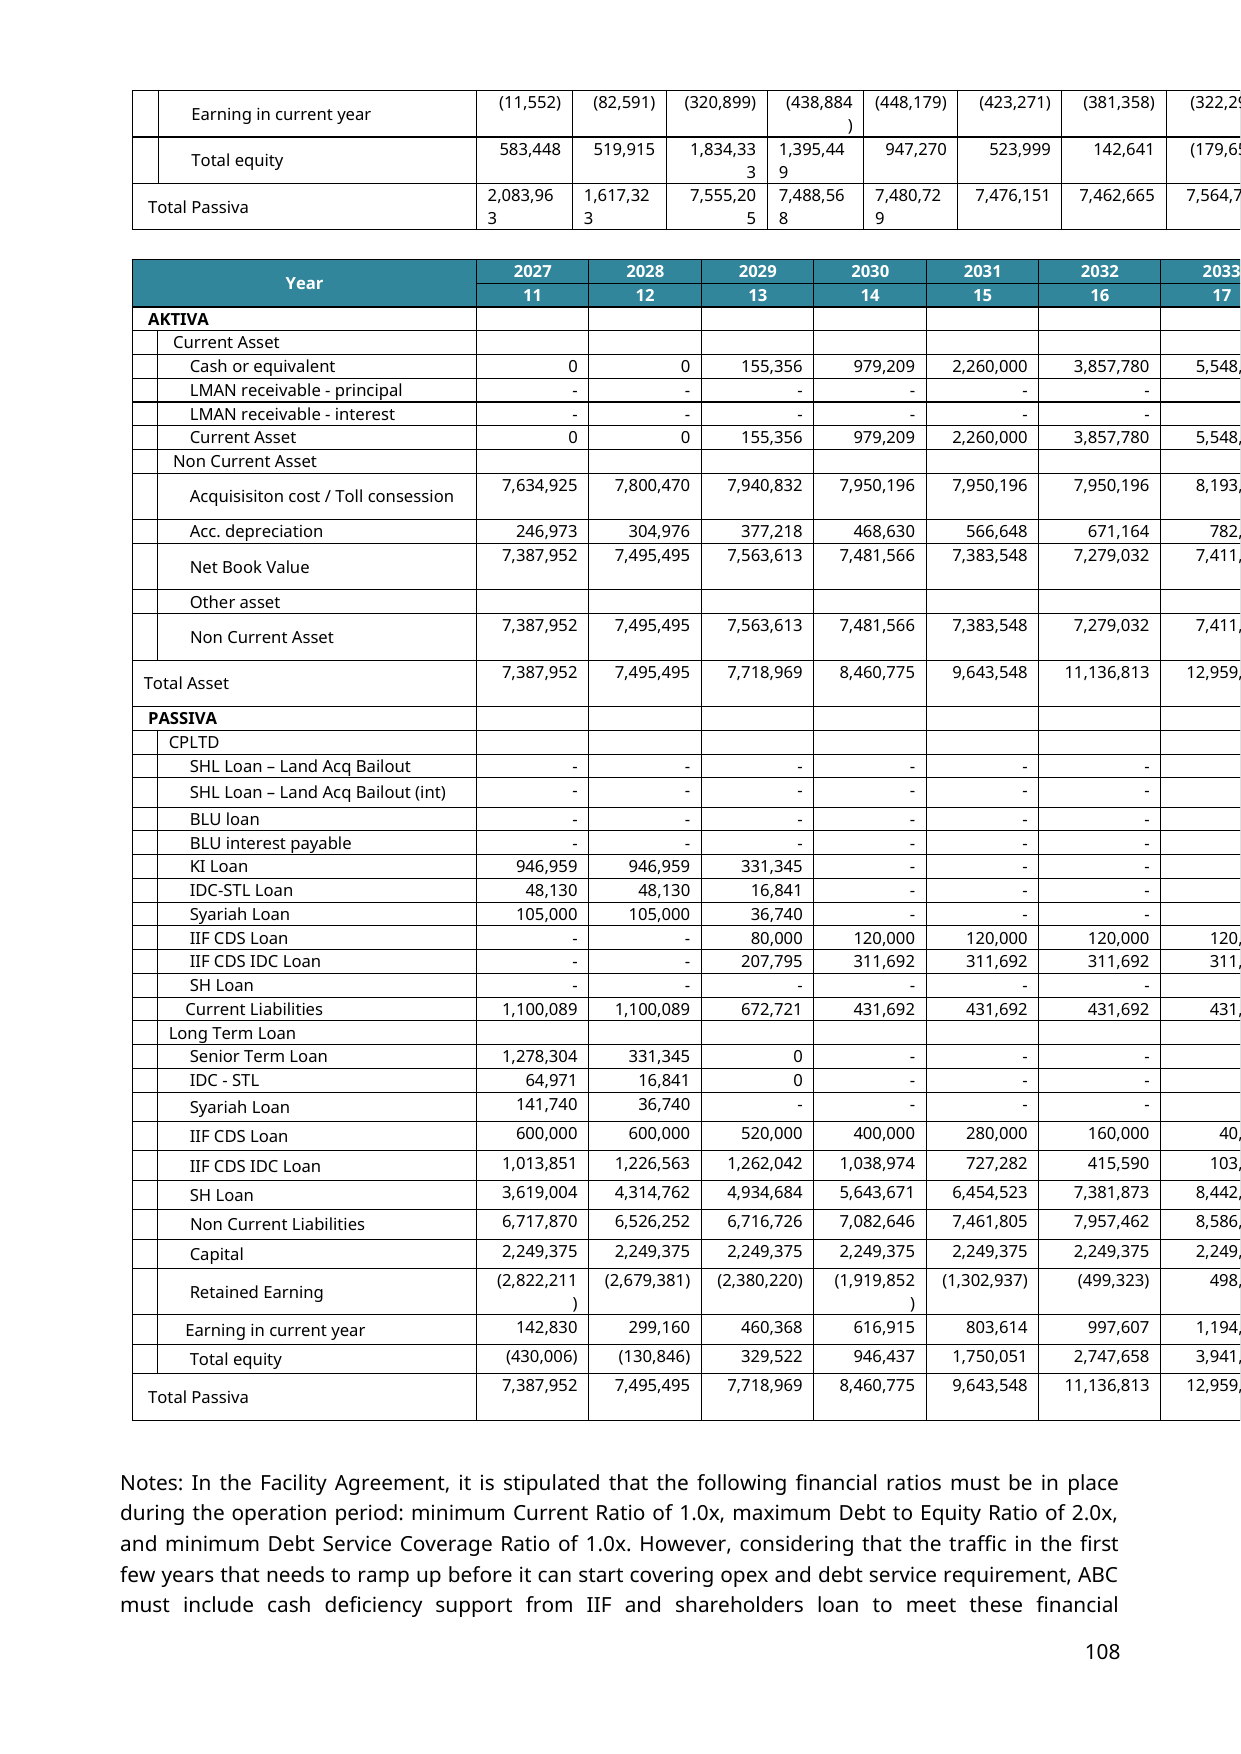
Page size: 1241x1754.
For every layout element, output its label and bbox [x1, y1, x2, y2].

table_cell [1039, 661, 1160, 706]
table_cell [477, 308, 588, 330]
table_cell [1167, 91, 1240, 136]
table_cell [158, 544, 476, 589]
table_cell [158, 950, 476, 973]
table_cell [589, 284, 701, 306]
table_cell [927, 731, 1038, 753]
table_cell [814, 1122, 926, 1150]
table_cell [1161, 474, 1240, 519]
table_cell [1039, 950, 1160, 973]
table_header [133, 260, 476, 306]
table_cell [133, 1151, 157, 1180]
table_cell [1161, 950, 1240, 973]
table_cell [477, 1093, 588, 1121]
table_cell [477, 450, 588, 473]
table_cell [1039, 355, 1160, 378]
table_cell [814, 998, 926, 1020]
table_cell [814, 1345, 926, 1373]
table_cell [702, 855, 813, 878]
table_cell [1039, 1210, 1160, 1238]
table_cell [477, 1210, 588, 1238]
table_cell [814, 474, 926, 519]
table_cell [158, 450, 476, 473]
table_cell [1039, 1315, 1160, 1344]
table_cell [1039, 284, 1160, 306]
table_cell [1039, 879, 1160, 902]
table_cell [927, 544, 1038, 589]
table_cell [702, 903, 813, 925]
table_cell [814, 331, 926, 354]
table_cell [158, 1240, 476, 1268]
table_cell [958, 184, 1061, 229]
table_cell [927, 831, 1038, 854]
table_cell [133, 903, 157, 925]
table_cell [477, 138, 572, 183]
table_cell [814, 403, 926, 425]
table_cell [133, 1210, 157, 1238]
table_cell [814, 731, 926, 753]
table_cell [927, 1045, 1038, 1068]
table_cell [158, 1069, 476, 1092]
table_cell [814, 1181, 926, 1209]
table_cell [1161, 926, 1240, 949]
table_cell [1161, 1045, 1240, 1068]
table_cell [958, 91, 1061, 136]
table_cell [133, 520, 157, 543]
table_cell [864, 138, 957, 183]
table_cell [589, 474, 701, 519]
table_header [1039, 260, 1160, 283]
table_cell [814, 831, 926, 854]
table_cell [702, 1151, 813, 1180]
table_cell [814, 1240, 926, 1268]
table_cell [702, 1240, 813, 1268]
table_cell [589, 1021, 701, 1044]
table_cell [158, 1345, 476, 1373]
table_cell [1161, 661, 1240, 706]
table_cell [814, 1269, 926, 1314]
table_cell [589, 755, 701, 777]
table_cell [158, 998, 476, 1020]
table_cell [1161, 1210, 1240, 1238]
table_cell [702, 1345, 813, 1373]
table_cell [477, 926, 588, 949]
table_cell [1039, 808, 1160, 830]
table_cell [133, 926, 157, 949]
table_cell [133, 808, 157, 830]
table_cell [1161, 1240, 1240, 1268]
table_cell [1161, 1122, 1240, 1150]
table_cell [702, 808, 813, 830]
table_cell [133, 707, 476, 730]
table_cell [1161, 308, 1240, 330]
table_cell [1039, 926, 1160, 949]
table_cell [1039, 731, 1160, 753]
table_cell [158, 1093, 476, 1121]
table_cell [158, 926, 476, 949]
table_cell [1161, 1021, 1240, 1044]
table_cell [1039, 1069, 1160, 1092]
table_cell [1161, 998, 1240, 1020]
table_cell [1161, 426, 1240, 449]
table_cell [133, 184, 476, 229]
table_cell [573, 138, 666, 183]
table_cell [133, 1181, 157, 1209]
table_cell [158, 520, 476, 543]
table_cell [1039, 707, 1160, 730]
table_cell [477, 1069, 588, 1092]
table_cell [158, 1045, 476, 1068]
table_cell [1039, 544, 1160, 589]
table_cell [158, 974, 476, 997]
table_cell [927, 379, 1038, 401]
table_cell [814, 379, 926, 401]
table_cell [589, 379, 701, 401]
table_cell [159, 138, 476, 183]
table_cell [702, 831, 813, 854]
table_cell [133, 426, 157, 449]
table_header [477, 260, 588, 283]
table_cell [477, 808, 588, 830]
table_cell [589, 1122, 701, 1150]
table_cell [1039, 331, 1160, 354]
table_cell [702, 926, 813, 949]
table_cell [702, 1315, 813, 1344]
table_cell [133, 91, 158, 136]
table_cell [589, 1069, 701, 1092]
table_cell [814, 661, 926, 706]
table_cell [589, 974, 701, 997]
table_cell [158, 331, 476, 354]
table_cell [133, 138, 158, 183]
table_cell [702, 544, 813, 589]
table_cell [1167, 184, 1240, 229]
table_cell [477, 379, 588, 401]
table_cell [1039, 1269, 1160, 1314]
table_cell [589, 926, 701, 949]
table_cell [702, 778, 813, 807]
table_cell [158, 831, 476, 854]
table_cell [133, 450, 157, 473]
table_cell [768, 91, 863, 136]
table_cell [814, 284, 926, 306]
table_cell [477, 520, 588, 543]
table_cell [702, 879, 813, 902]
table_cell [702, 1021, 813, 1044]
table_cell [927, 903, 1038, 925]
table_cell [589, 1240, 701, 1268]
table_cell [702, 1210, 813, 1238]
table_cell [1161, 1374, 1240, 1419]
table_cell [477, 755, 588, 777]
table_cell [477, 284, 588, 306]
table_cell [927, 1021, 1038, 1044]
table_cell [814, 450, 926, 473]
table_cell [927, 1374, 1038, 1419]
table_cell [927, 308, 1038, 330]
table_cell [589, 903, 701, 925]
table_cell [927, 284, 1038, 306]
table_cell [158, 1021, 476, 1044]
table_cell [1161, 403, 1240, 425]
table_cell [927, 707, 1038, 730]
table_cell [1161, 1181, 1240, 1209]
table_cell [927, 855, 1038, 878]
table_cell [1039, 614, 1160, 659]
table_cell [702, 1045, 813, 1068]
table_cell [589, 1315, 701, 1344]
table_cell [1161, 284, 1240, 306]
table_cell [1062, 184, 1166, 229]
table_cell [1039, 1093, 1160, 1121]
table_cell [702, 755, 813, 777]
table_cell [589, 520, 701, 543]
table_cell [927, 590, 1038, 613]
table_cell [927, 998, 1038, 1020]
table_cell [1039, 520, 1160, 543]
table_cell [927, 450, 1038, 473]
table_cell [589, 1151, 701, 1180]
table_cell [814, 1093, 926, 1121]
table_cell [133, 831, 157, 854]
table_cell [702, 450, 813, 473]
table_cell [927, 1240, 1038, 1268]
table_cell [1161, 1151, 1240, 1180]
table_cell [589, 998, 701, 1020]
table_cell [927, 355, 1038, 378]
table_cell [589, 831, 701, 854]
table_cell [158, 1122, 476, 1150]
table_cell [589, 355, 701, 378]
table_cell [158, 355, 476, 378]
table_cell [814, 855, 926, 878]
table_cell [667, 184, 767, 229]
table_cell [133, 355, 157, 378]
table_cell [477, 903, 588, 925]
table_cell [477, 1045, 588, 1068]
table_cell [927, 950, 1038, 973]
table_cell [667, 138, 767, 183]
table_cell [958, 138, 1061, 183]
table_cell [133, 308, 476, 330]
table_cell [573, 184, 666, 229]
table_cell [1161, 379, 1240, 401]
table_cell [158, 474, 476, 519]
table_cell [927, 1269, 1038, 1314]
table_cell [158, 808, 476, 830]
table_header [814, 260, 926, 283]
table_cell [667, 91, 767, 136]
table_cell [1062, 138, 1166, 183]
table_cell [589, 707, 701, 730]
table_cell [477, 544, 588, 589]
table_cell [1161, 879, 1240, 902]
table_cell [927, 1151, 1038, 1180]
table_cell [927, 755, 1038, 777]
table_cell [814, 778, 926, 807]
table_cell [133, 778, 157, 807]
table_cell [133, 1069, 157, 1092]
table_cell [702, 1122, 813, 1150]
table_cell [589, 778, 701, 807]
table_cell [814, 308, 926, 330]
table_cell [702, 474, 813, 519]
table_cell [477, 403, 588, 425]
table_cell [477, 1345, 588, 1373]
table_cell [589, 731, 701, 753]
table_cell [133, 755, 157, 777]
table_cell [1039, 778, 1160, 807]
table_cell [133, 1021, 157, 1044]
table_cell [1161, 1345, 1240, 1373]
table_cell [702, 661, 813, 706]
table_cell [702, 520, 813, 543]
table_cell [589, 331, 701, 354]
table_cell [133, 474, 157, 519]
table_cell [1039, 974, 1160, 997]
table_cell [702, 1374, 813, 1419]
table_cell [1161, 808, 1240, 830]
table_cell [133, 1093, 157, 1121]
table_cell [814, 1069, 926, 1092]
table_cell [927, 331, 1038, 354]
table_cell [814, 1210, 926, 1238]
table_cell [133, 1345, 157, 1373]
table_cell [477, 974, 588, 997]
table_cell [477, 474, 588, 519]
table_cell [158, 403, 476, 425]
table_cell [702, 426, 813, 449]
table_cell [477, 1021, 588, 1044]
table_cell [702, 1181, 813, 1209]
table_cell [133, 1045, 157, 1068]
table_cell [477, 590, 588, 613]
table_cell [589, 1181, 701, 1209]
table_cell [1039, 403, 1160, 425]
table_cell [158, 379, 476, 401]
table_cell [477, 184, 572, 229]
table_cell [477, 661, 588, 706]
text [120, 1468, 1120, 1619]
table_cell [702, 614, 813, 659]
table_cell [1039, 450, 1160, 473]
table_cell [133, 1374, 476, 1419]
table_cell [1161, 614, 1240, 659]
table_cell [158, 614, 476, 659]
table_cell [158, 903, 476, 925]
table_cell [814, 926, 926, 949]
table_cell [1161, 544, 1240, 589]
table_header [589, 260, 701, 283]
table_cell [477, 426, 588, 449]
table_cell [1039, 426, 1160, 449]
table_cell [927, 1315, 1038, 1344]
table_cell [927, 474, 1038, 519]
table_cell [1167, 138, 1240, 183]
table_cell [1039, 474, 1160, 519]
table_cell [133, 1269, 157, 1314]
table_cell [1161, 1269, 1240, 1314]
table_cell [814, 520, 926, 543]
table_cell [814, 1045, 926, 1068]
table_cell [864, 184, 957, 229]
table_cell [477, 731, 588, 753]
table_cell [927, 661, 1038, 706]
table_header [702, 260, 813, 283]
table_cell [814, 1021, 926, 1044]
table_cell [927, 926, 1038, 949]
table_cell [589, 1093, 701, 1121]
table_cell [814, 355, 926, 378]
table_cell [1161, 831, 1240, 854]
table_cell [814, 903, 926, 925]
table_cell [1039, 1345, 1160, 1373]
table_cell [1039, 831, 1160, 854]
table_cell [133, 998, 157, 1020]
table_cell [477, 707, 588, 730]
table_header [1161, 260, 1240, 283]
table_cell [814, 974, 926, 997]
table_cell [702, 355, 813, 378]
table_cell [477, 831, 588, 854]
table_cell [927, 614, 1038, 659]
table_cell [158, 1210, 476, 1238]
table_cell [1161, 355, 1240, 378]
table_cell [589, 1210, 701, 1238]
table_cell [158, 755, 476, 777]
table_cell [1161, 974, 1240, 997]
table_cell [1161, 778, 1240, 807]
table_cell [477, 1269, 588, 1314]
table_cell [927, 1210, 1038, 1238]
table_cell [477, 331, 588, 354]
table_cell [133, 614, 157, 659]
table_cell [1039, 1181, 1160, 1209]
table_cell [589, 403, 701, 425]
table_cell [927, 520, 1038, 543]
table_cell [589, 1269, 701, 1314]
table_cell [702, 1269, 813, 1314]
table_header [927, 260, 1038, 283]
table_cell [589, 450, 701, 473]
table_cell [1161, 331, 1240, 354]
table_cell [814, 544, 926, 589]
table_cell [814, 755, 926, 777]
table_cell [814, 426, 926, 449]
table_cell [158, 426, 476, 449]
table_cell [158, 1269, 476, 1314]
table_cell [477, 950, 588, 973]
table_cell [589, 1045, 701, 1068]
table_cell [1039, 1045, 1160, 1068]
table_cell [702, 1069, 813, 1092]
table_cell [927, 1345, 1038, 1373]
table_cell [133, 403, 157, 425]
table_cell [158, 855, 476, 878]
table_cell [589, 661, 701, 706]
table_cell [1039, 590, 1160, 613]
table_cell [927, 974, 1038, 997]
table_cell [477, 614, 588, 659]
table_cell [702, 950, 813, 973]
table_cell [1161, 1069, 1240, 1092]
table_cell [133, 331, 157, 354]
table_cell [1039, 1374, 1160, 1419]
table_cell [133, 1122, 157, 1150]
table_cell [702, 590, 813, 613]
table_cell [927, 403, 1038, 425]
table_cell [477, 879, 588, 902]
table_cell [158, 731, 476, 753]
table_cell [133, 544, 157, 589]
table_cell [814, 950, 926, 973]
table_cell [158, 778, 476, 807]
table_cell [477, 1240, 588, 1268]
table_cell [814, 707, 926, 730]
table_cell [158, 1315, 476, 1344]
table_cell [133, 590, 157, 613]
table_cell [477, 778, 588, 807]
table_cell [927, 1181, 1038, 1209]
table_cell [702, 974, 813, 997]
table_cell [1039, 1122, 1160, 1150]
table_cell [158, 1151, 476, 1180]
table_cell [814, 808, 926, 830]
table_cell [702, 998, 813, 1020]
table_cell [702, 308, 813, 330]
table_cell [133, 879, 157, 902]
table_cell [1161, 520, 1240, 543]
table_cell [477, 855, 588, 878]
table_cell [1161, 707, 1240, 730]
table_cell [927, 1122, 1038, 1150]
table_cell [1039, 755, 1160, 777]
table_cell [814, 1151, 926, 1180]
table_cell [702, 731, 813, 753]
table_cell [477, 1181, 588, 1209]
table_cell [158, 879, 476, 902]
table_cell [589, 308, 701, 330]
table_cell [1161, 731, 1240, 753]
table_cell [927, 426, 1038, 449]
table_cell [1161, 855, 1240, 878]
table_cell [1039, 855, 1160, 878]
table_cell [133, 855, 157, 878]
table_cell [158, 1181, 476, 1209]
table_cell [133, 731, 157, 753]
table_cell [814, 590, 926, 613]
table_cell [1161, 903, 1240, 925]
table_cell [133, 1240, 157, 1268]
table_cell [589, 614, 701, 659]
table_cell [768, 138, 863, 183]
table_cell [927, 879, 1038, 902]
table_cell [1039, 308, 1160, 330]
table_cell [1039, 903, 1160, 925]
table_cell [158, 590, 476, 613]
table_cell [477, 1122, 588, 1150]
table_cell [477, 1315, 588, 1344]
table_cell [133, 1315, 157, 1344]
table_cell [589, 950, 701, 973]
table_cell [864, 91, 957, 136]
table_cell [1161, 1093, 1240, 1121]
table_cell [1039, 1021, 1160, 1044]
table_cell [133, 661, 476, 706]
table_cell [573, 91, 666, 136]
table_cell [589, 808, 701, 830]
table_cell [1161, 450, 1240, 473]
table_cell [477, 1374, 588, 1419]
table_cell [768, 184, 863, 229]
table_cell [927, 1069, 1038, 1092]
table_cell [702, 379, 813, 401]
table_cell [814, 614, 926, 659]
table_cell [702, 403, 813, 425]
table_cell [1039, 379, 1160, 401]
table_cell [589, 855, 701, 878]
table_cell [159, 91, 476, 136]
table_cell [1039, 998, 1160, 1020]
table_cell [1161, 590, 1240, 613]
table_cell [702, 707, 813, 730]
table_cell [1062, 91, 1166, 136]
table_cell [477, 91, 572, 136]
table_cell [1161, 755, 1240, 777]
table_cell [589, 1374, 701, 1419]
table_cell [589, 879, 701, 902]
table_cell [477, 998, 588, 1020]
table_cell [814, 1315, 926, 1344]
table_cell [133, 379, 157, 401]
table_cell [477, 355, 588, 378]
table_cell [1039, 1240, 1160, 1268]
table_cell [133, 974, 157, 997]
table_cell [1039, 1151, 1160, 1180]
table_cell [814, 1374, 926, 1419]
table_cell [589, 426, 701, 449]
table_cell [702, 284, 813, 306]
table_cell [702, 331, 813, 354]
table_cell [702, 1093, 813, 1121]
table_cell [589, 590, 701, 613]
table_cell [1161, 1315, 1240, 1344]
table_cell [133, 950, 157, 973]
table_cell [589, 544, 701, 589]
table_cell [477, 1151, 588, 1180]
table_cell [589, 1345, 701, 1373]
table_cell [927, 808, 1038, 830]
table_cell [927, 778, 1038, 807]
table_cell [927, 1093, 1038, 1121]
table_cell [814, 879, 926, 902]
